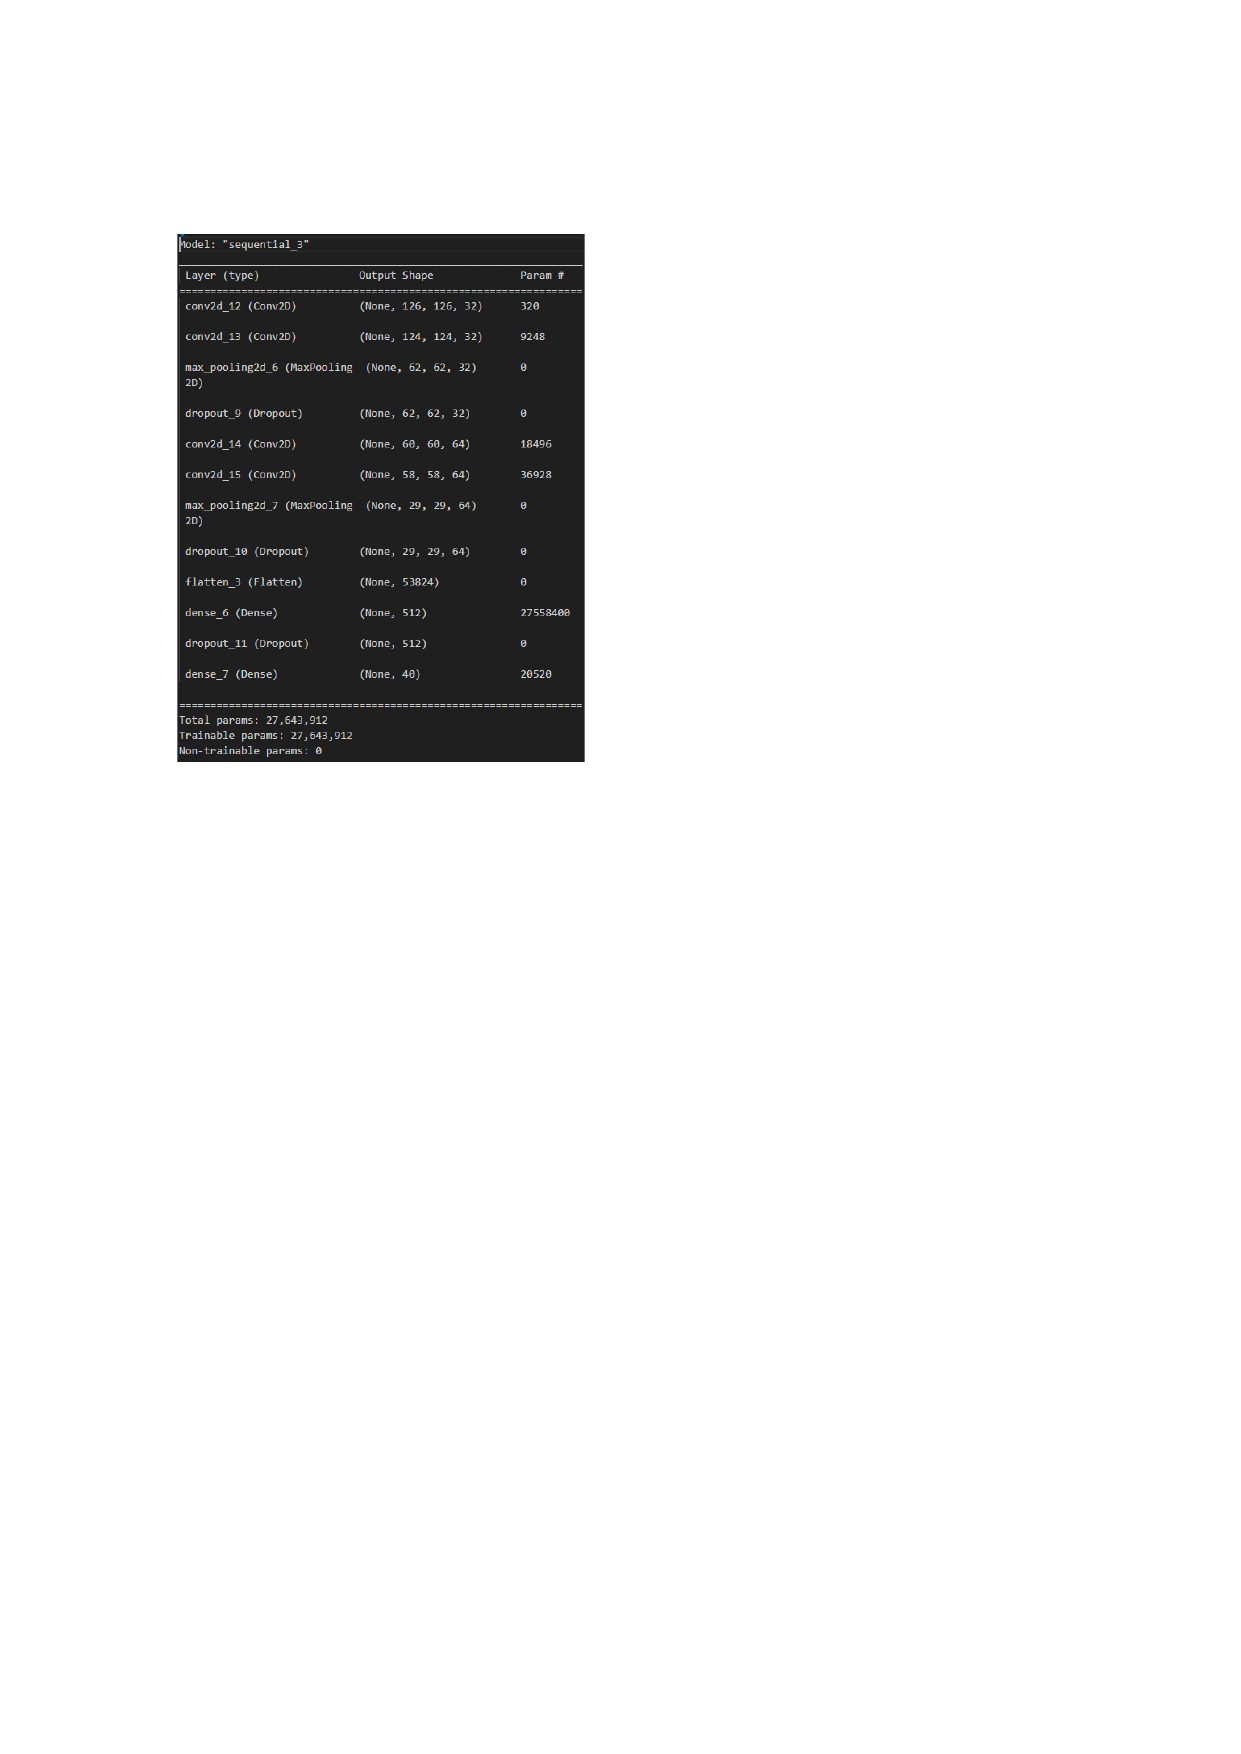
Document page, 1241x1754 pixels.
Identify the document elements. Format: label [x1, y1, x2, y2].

picture [177, 234, 585, 762]
